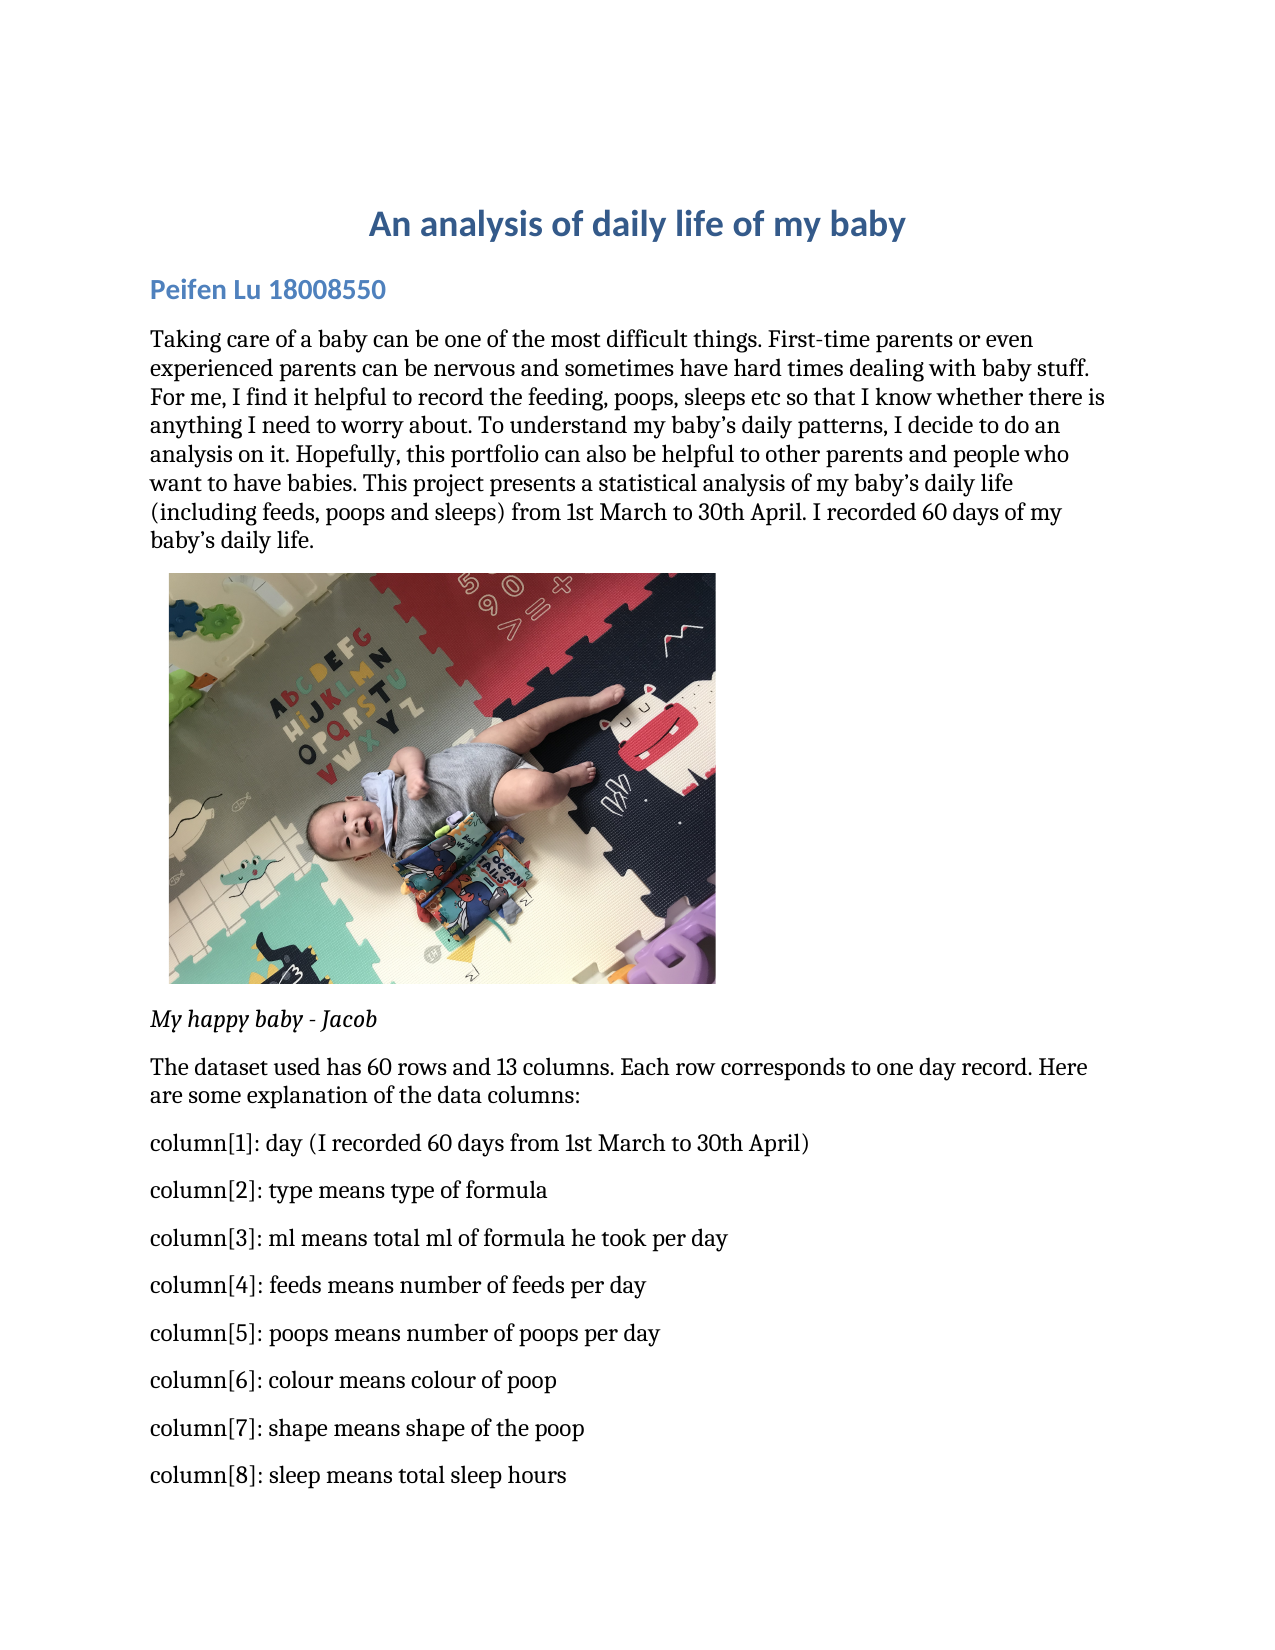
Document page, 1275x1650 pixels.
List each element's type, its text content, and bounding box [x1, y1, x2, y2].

text column[3]: ml means total ml of formula he took per day [150, 1224, 1125, 1252]
text column[2]: type means type of formula [150, 1176, 1125, 1205]
text column[1]: day (I recorded 60 days from 1st March to 30th April) [150, 1129, 1125, 1157]
text column[5]: poops means number of poops per day [150, 1319, 1125, 1347]
text column[8]: sleep means total sleep hours [150, 1461, 1125, 1490]
picture [168, 573, 716, 984]
text My happy baby - Jacob [150, 1005, 1125, 1034]
text column[4]: feeds means number of feeds per day [150, 1271, 1125, 1300]
text column[7]: shape means shape of the poop [150, 1414, 1125, 1442]
text column[6]: colour means colour of poop [150, 1366, 1125, 1395]
text The dataset used has 60 rows and 13 columns. Each row corresponds to one day record. Here are some explanation of the data columns: [150, 1052, 1125, 1110]
title An analysis of daily life of my baby [150, 200, 1125, 246]
subtitle Peifen Lu 18008550 [150, 271, 1125, 306]
text Taking care of a baby can be one of the most difficult things. First-time parents or even experienced parents can be nervous and sometimes have hard times dealing with baby stuff. For me, I find it helpful to record the feeding, poops, sleeps etc so that I know whether there is anything I need to worry about. To understand my baby’s daily patterns, I decide to do an analysis on it. Hopefully, this portfolio can also be helpful to other parents and people who want to have babies. This project presents a statistical analysis of my baby’s daily life (including feeds, poops and sleeps) from 1st March to 30th April. I recorded 60 days of my baby’s daily life. [150, 325, 1125, 555]
